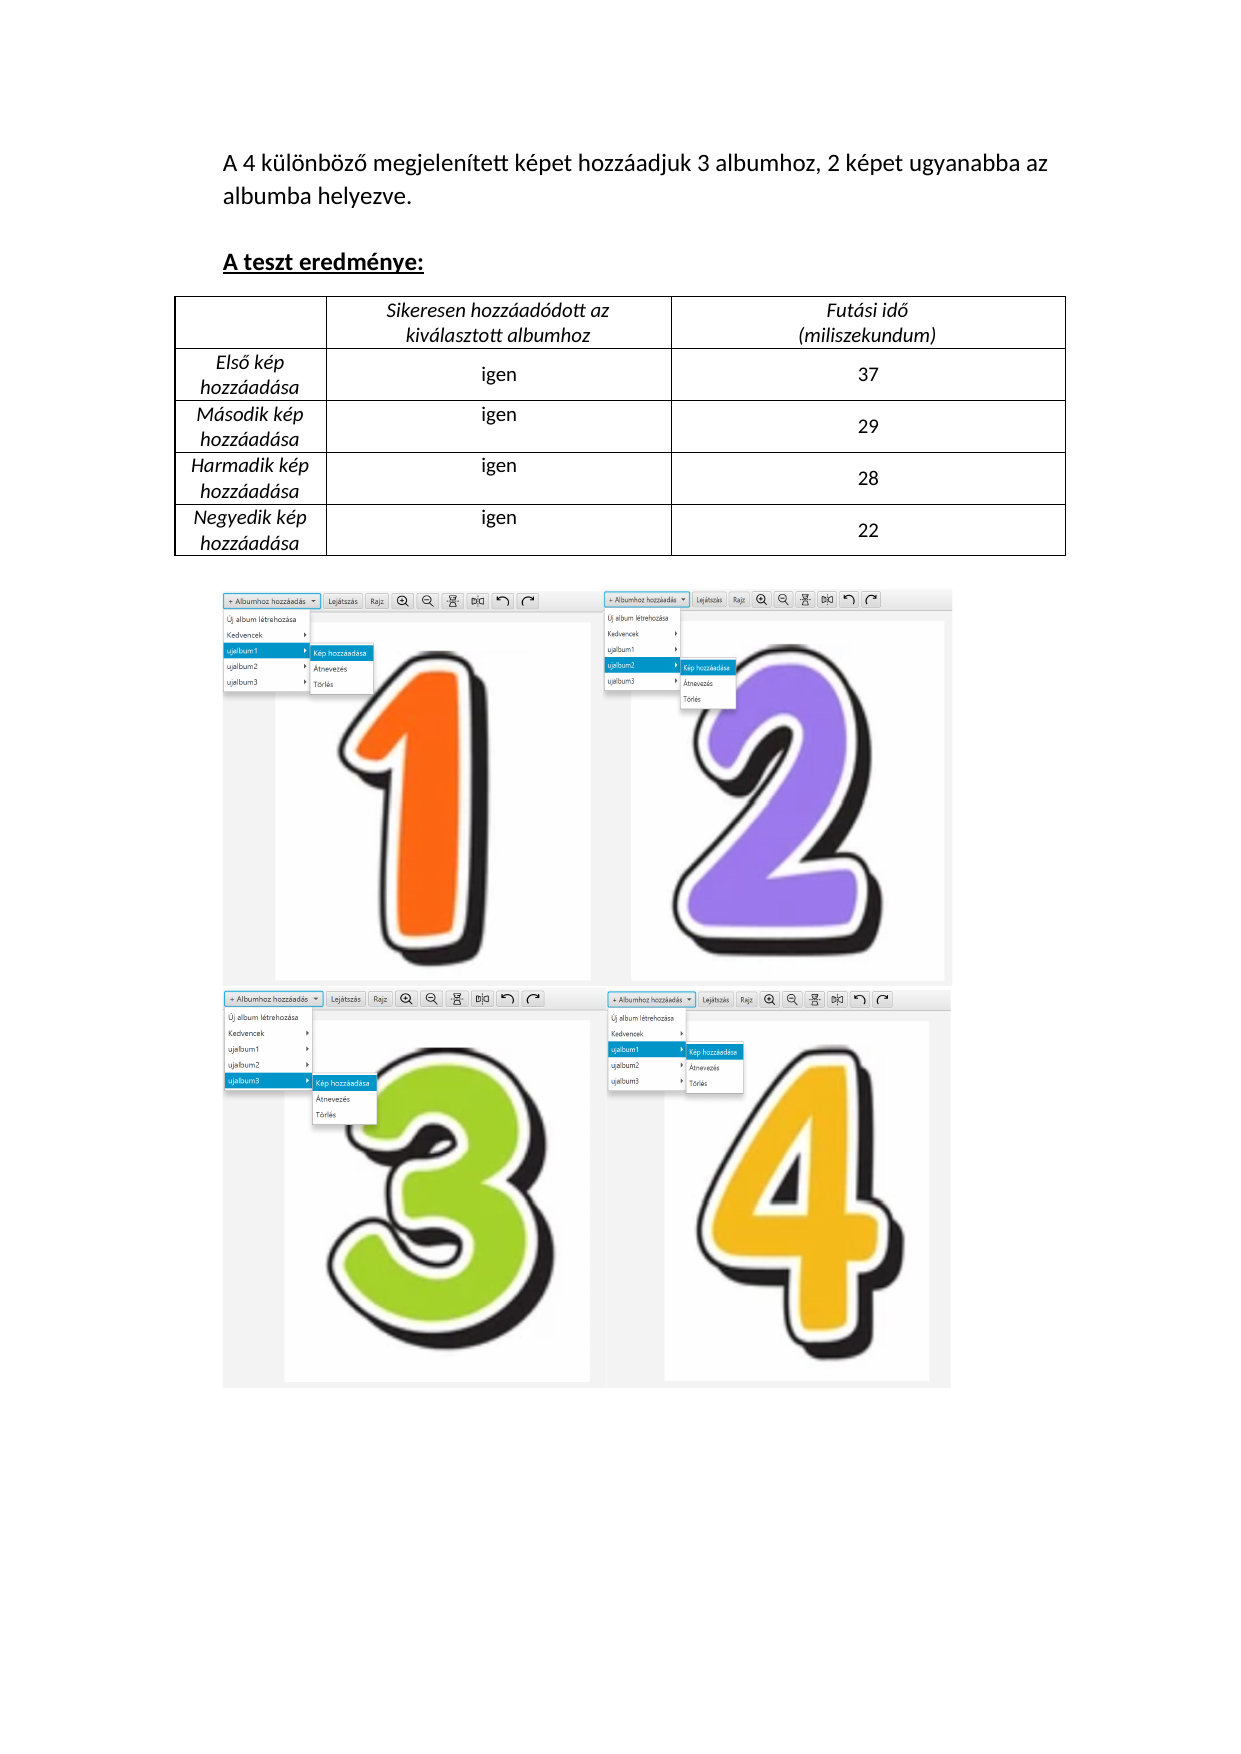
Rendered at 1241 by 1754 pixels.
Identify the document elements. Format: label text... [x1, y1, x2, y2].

table_cell 29 [672, 401, 1065, 452]
table_header Sikeresen hozzáadódott az kiválasztott albumhoz [327, 297, 671, 348]
picture [222, 589, 953, 986]
picture [222, 987, 951, 1388]
table_cell Első kép hozzáadása [176, 349, 326, 400]
table_cell Negyedik kép hozzáadása [176, 505, 326, 555]
table_cell Harmadik kép hozzáadása [176, 453, 326, 503]
table_cell igen [327, 505, 671, 555]
table_cell igen [327, 453, 671, 503]
table_cell 22 [672, 505, 1065, 555]
list A 4 különböző megjelenített képet hozzáadjuk 3 albumhoz, 2 képet ugyanabba az albumba helyezve. [223, 148, 1093, 211]
table_cell igen [327, 401, 671, 452]
table_cell 37 [672, 349, 1065, 400]
table_header [176, 297, 326, 348]
table_cell 28 [672, 453, 1065, 503]
list A teszt eredménye: [223, 246, 1093, 277]
table_cell igen [327, 349, 671, 400]
table_header Futási idő (miliszekundum) [672, 297, 1065, 348]
table_cell Második kép hozzáadása [176, 401, 326, 452]
